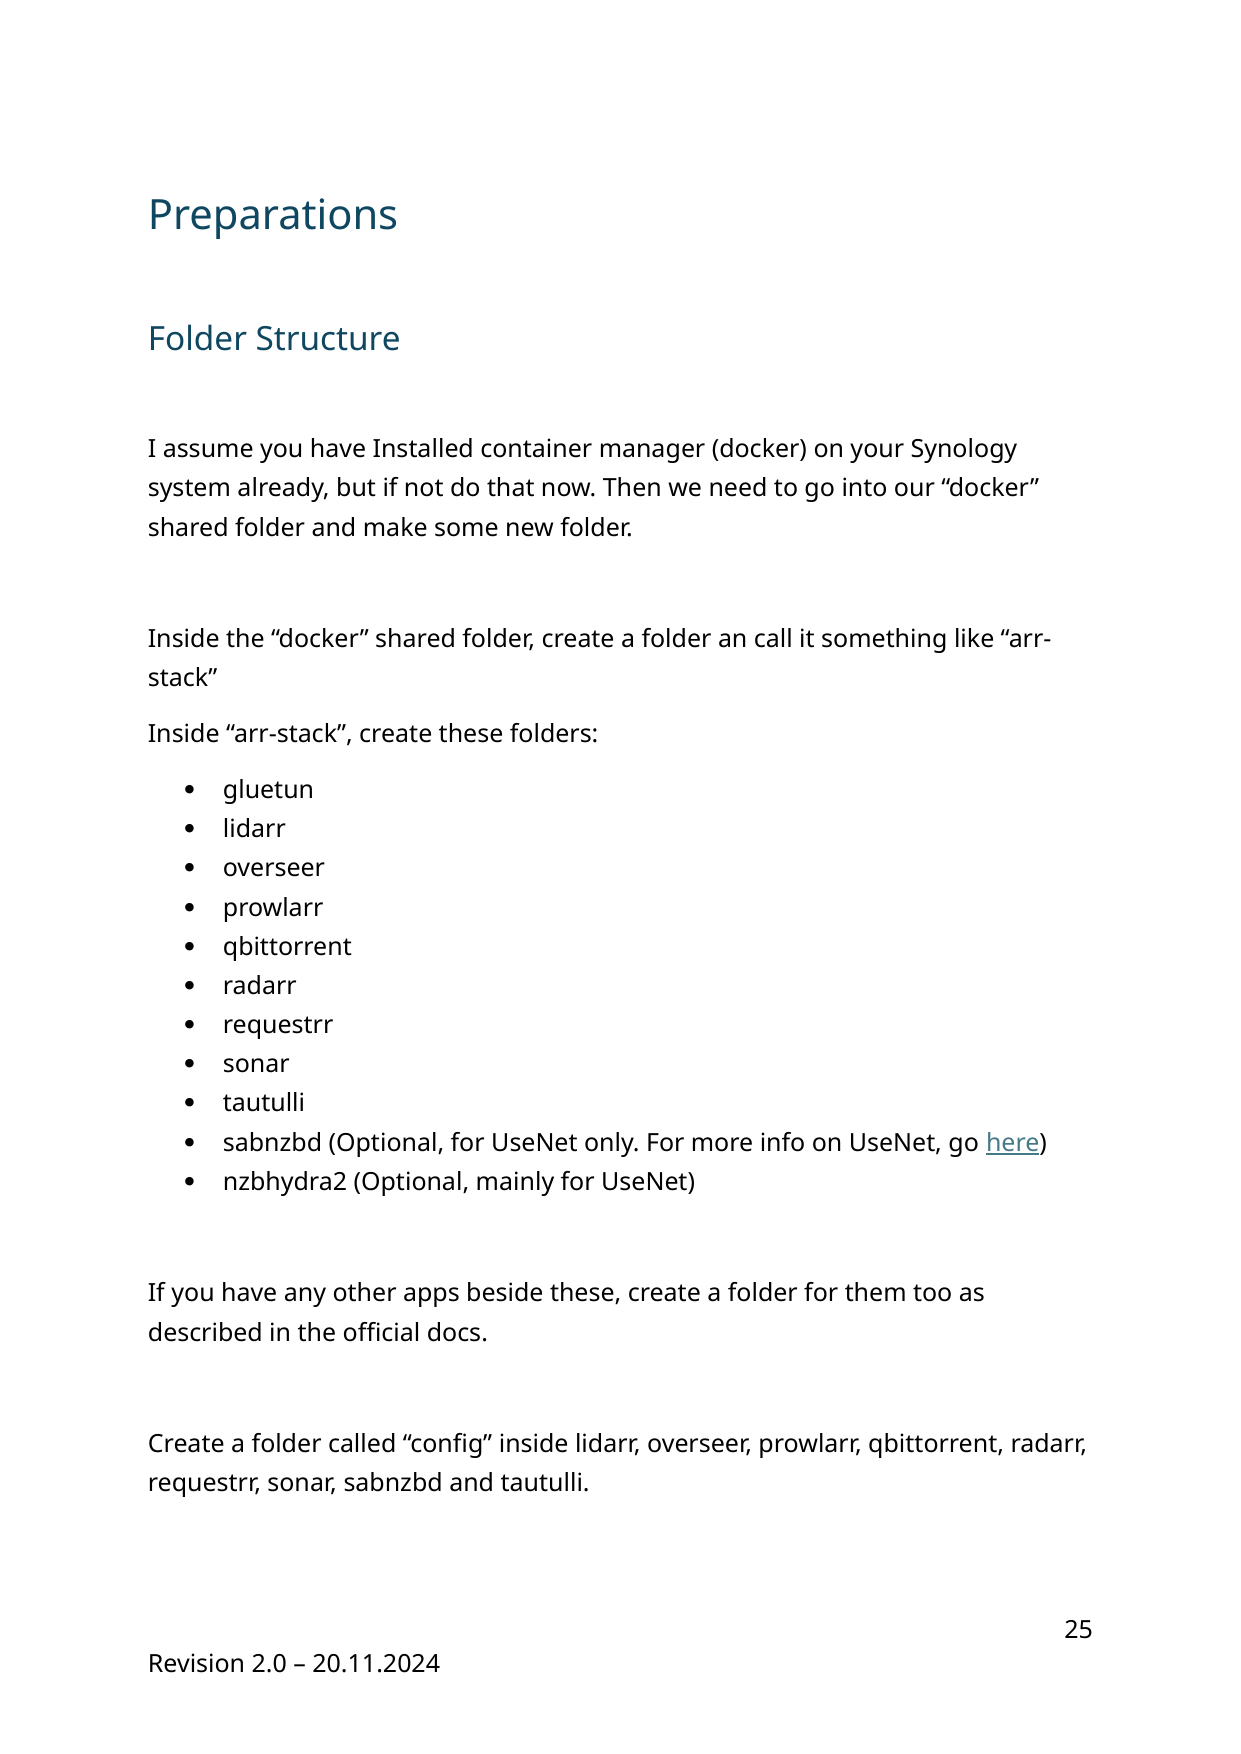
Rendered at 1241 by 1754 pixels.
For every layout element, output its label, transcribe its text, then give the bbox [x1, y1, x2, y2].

text Inside “arr-stack”, create these folders: [148, 716, 1093, 750]
list sabnzbd (Optional, for UseNet only. For more info on UseNet, go here) [185, 1124, 1093, 1158]
list radarr [185, 967, 1093, 1002]
list overseer [185, 850, 1093, 884]
list lidarr [185, 811, 1093, 845]
subtitle Folder Structure [148, 314, 1093, 360]
list qbittorrent [185, 928, 1093, 962]
list sonar [185, 1046, 1093, 1080]
subtitle Preparations [148, 185, 1093, 242]
text I assume you have Installed container manager (docker) on your Synology system already, but if not do that now. Then we need to go into our “docker” shared folder and make some new folder. [148, 431, 1093, 543]
text Create a folder called “config” inside lidarr, overseer, prowlarr, qbittorrent, radarr, requestrr, sonar, sabnzbd and tautulli. [148, 1426, 1093, 1499]
text Inside the “docker” shared folder, create a folder an call it something like “arr-stack” [148, 621, 1093, 694]
list tautulli [185, 1085, 1093, 1119]
list gluetun [185, 772, 1093, 806]
list requestrr [185, 1007, 1093, 1041]
list prowlarr [185, 889, 1093, 923]
list nzbhydra2 (Optional, mainly for UseNet) [185, 1163, 1093, 1197]
text If you have any other apps beside these, create a folder for them too as described in the official docs. [148, 1275, 1093, 1348]
